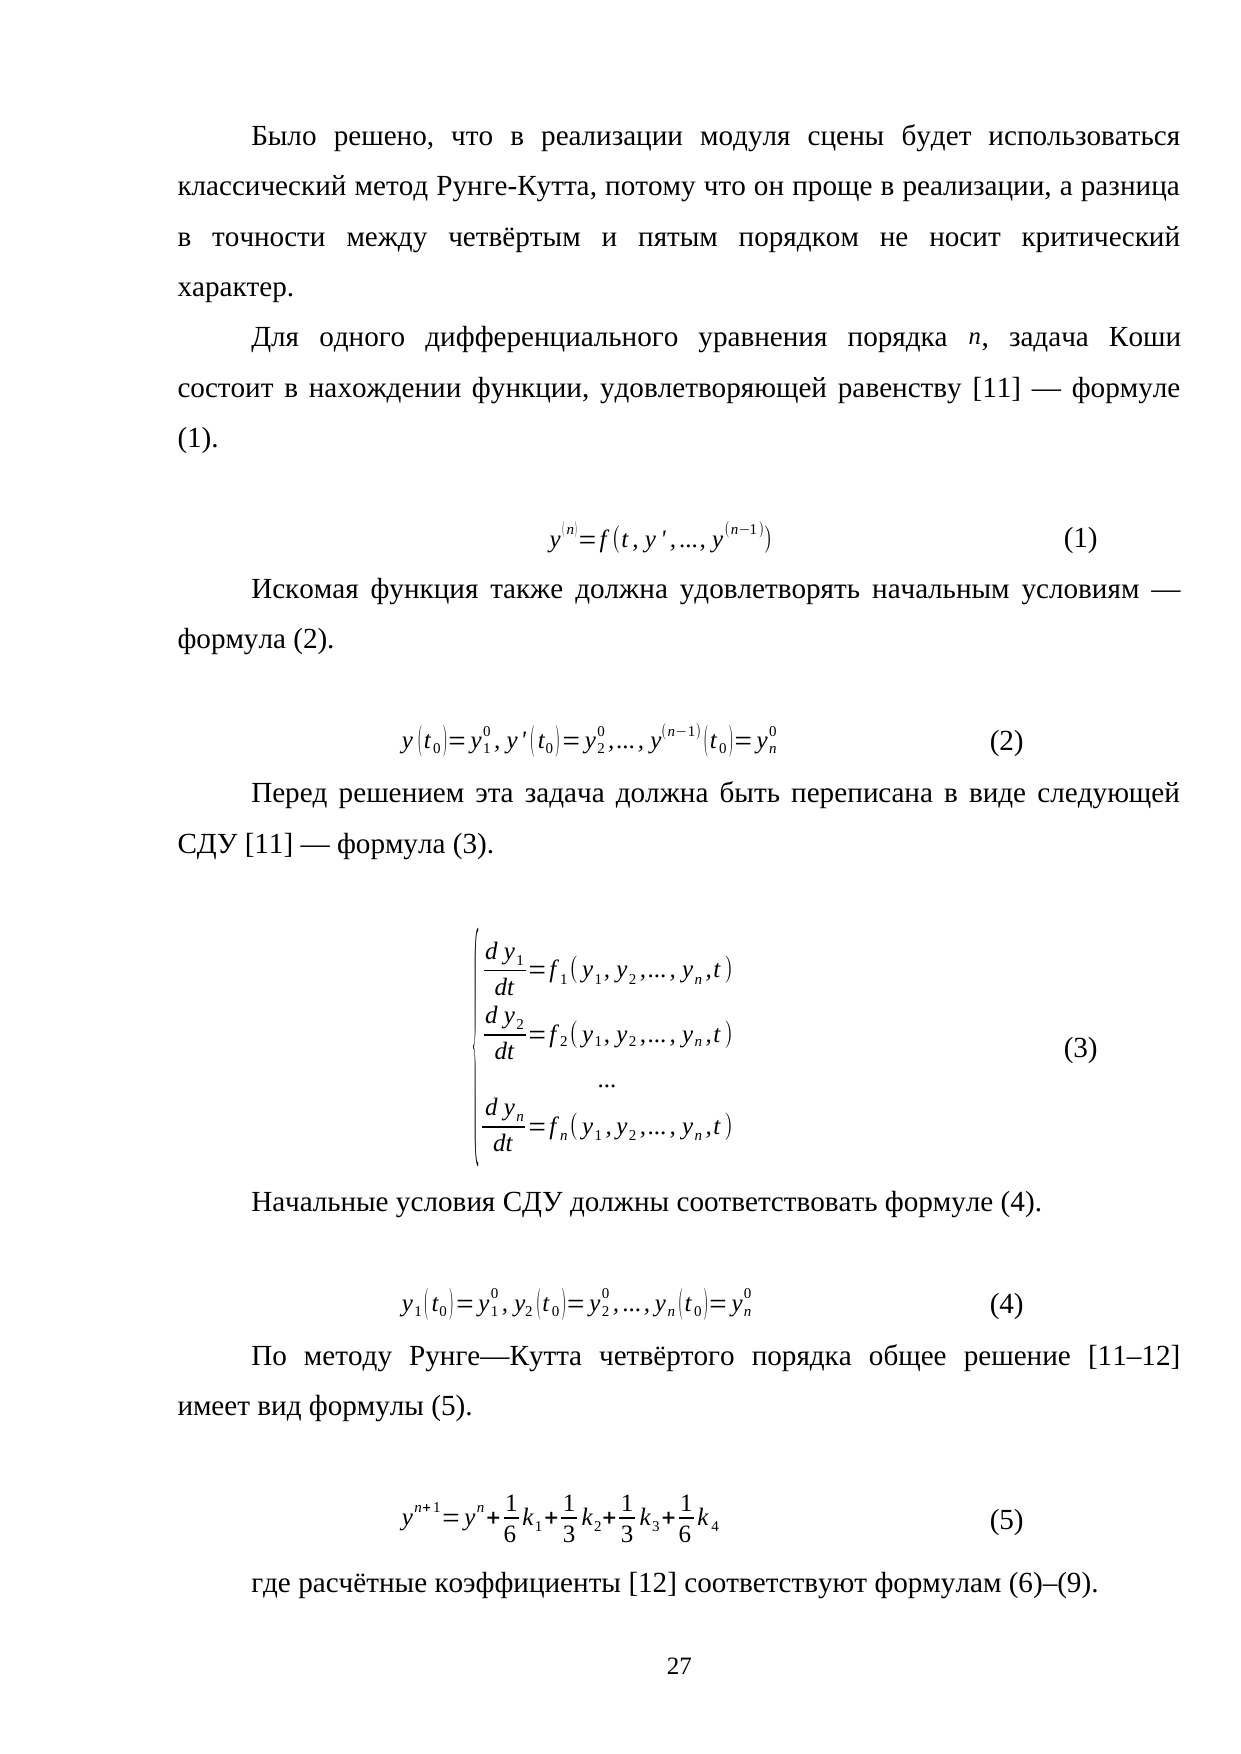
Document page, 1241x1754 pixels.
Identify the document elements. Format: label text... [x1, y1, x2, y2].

text (3) [177, 926, 1181, 1167]
text (4) [177, 1285, 1181, 1321]
text Для одного дифференциального уравнения порядка , задача Коши состоит в нахождении функции, удовлетворяющей равенству [11] — формуле (1). [177, 319, 1181, 453]
text (1) [177, 521, 1181, 554]
text где расчётные коэффициенты [12] соответствуют формулам (6)–(9). [177, 1565, 1181, 1598]
text Перед решением эта задача должна быть переписана в виде следующей СДУ [11] — формула (3). [177, 776, 1181, 859]
text Искомая функция также должна удовлетворять начальным условиям — формула (2). [177, 571, 1181, 655]
text Начальные условия СДУ должны соответствовать формуле (4). [177, 1184, 1181, 1218]
text Было решено, что в реализации модуля сцены будет использоваться классический метод Рунге-Кутта, потому что он проще в реализации, а разница в точности между четвёртым и пятым порядком не носит критический характер. [177, 118, 1181, 303]
text (2) [177, 722, 1181, 759]
text (5) [177, 1489, 1181, 1548]
text По методу Рунге—Кутта четвёртого порядка общее решение [11–12] имеет вид формулы (5). [177, 1338, 1181, 1422]
